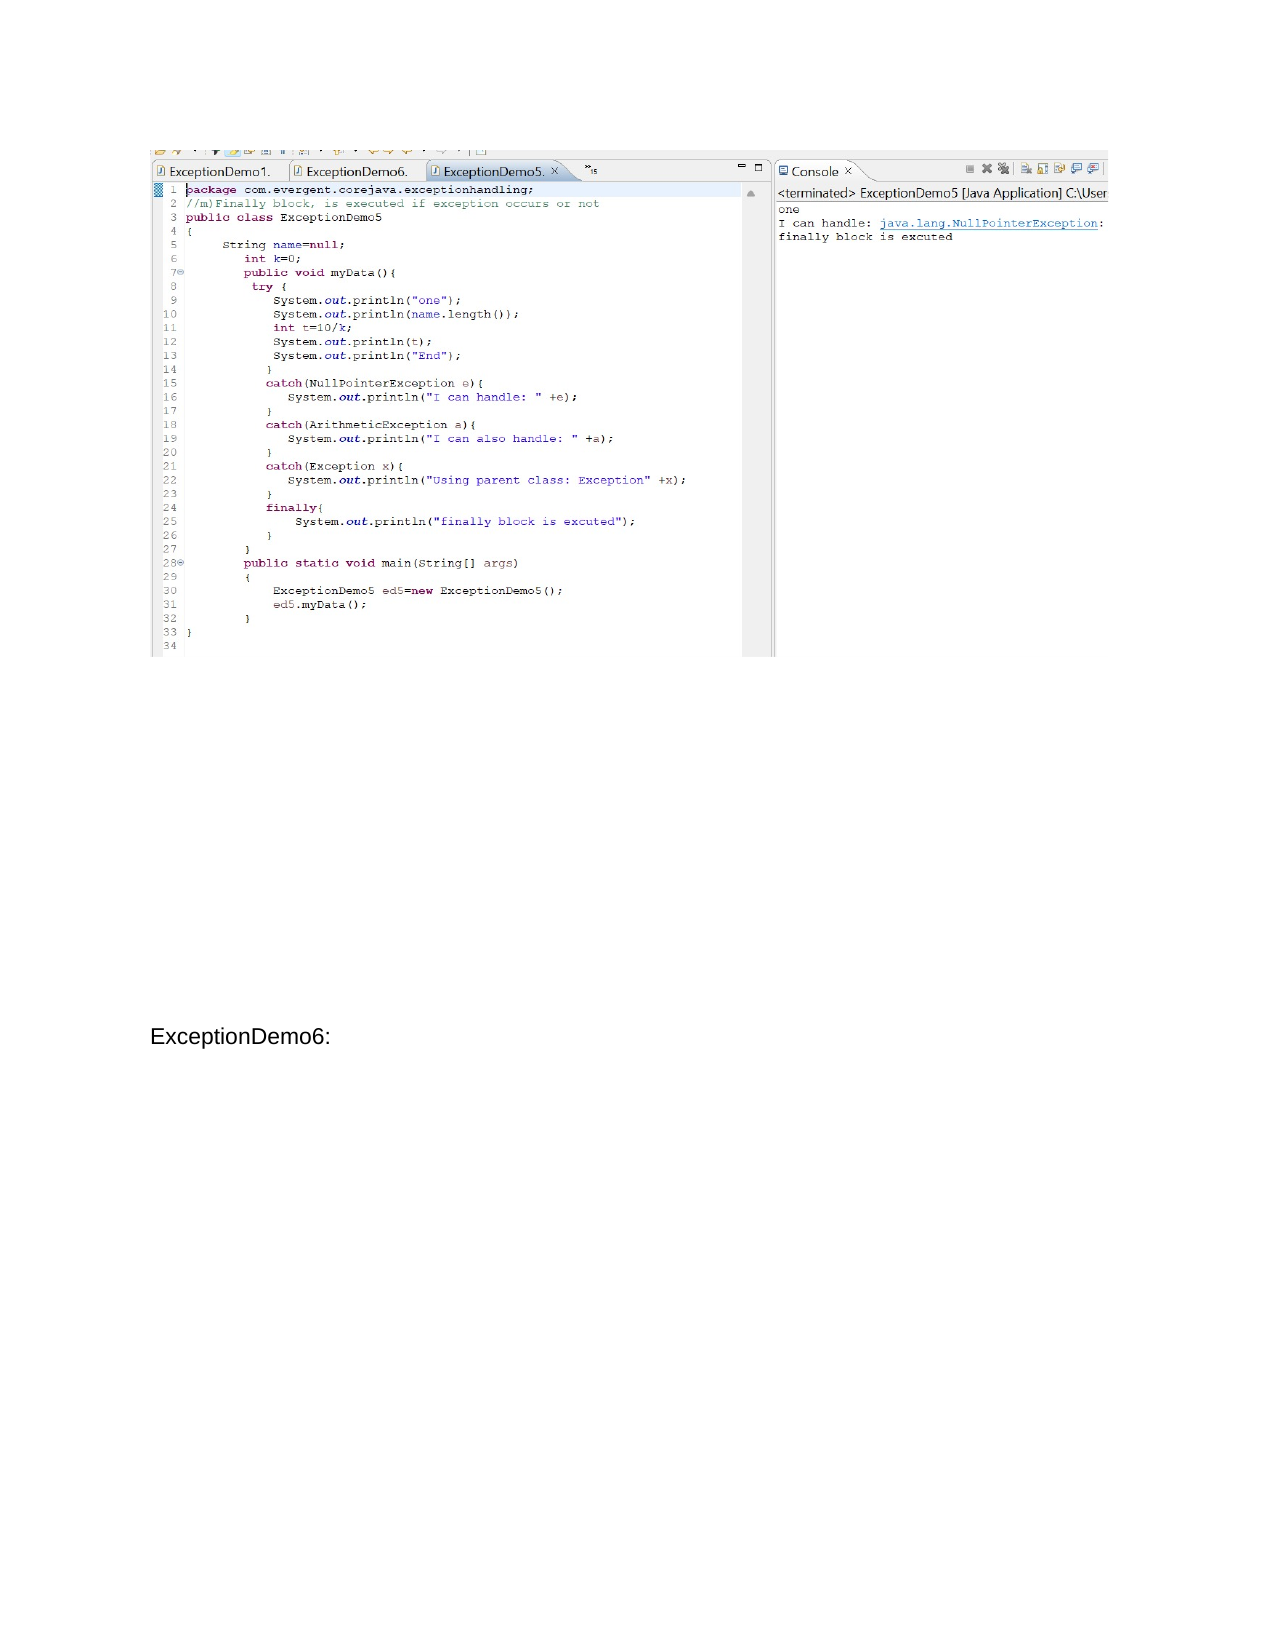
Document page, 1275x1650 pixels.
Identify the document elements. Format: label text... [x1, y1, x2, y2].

picture [150, 150, 1109, 657]
list ExceptionDemo6: [150, 1023, 1125, 1049]
